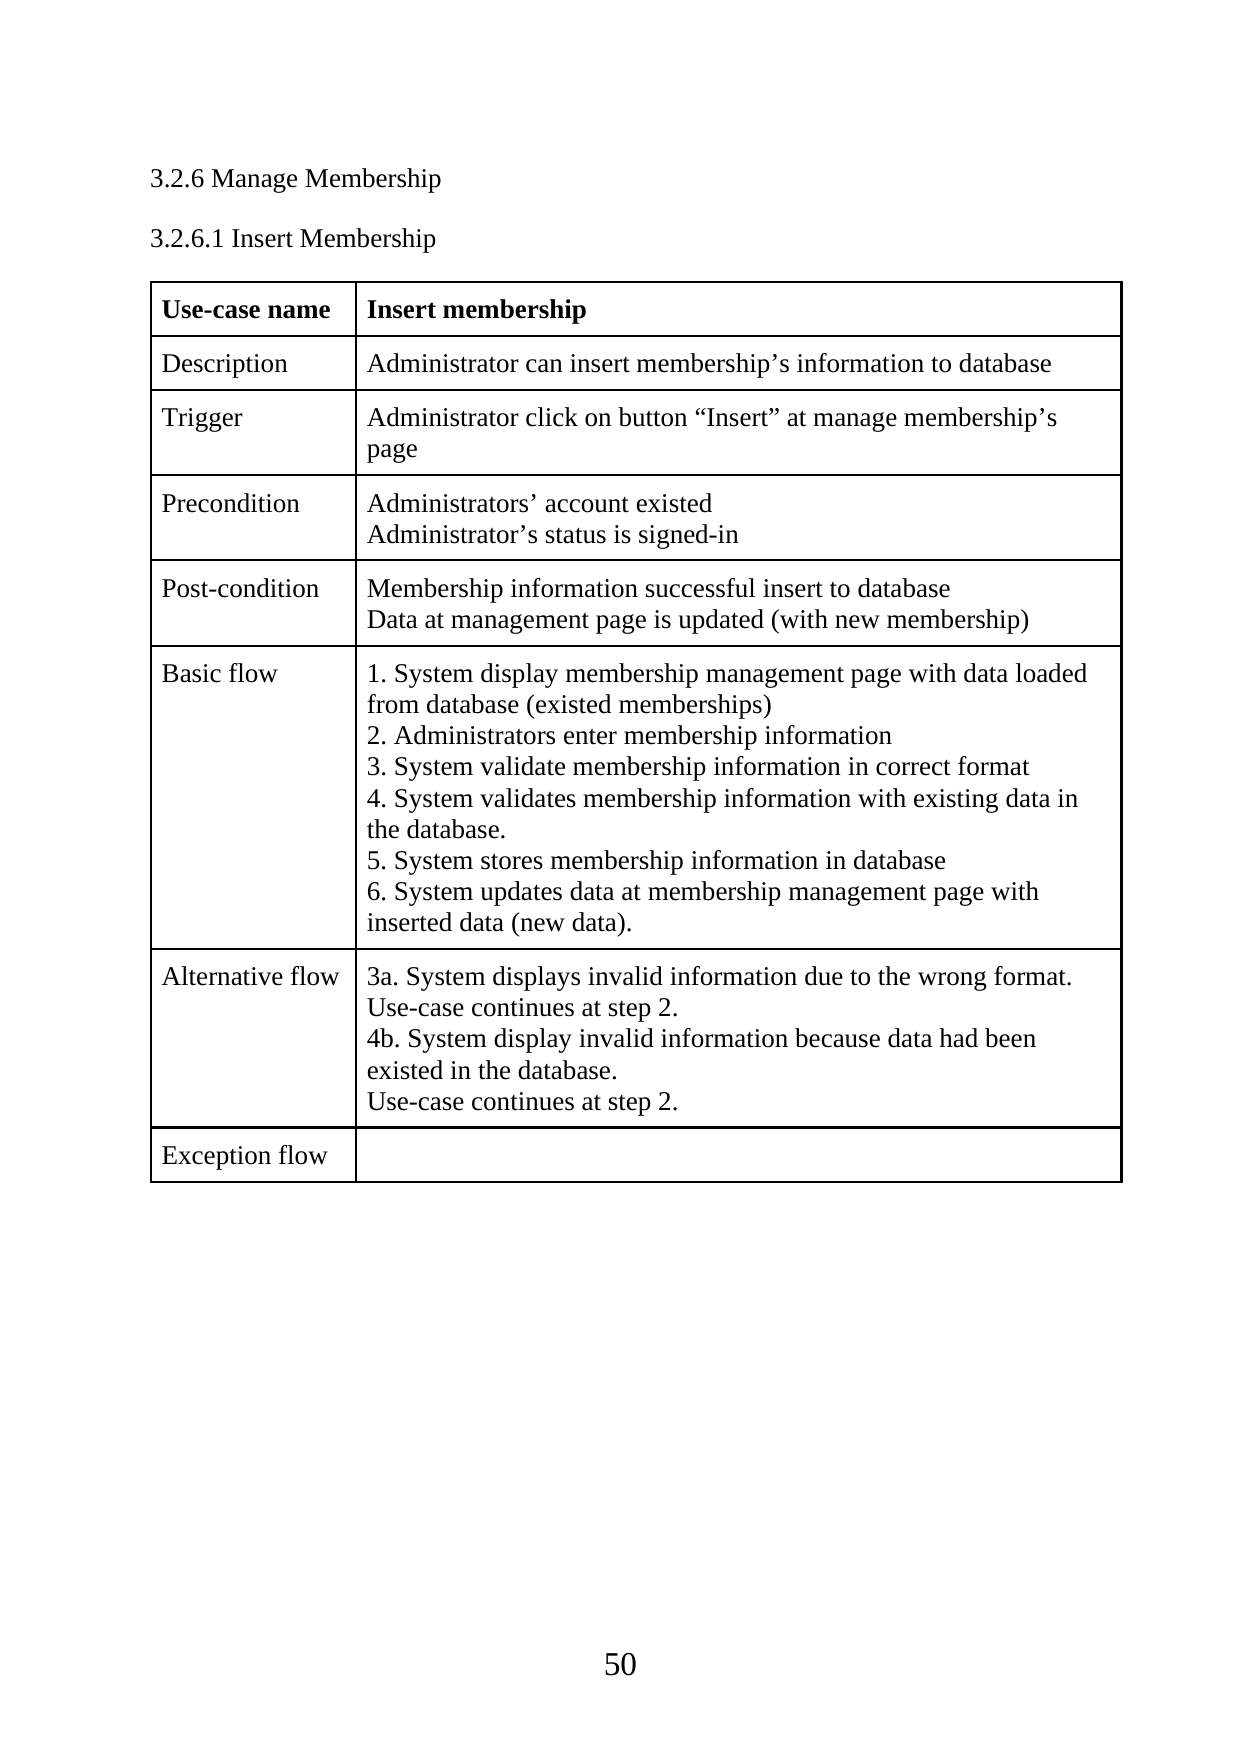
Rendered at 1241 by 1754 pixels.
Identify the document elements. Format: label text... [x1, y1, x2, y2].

table_cell Membership information successful insert to database Data at management page is updated (with new membership) [357, 561, 1120, 644]
table_cell Administrator can insert membership’s information to database [357, 337, 1120, 389]
table_cell Exception flow [152, 1129, 355, 1181]
table_header Use-case name [152, 283, 355, 335]
table_cell Precondition [152, 476, 355, 559]
table_cell Post-condition [152, 561, 355, 644]
table_cell [357, 1129, 1120, 1181]
table_cell Trigger [152, 391, 355, 474]
subtitle 3.2.6.1 Insert Membership [150, 222, 1090, 253]
table_cell Basic flow [152, 647, 355, 948]
table_header Insert membership [357, 283, 1120, 335]
table_cell Administrators’ account existed Administrator’s status is signed-in [357, 476, 1120, 559]
subtitle 3.2.6 Manage Membership [150, 162, 1090, 194]
table_cell Description [152, 337, 355, 389]
table_cell 1. System display membership management page with data loaded from database (existed memberships) 2. Administrators enter membership information 3. System validate membership information in correct format 4. System validates membership information with existing data in the database. 5. System stores membership information in database 6. System updates data at membership management page with inserted data (new data). [357, 647, 1120, 948]
table_cell 3a. System displays invalid information due to the wrong format. Use-case continues at step 2. 4b. System display invalid information because data had been existed in the database. Use-case continues at step 2. [357, 950, 1120, 1126]
table_cell Administrator click on button “Insert” at manage membership’s page [357, 391, 1120, 474]
table_cell Alternative flow [152, 950, 355, 1126]
